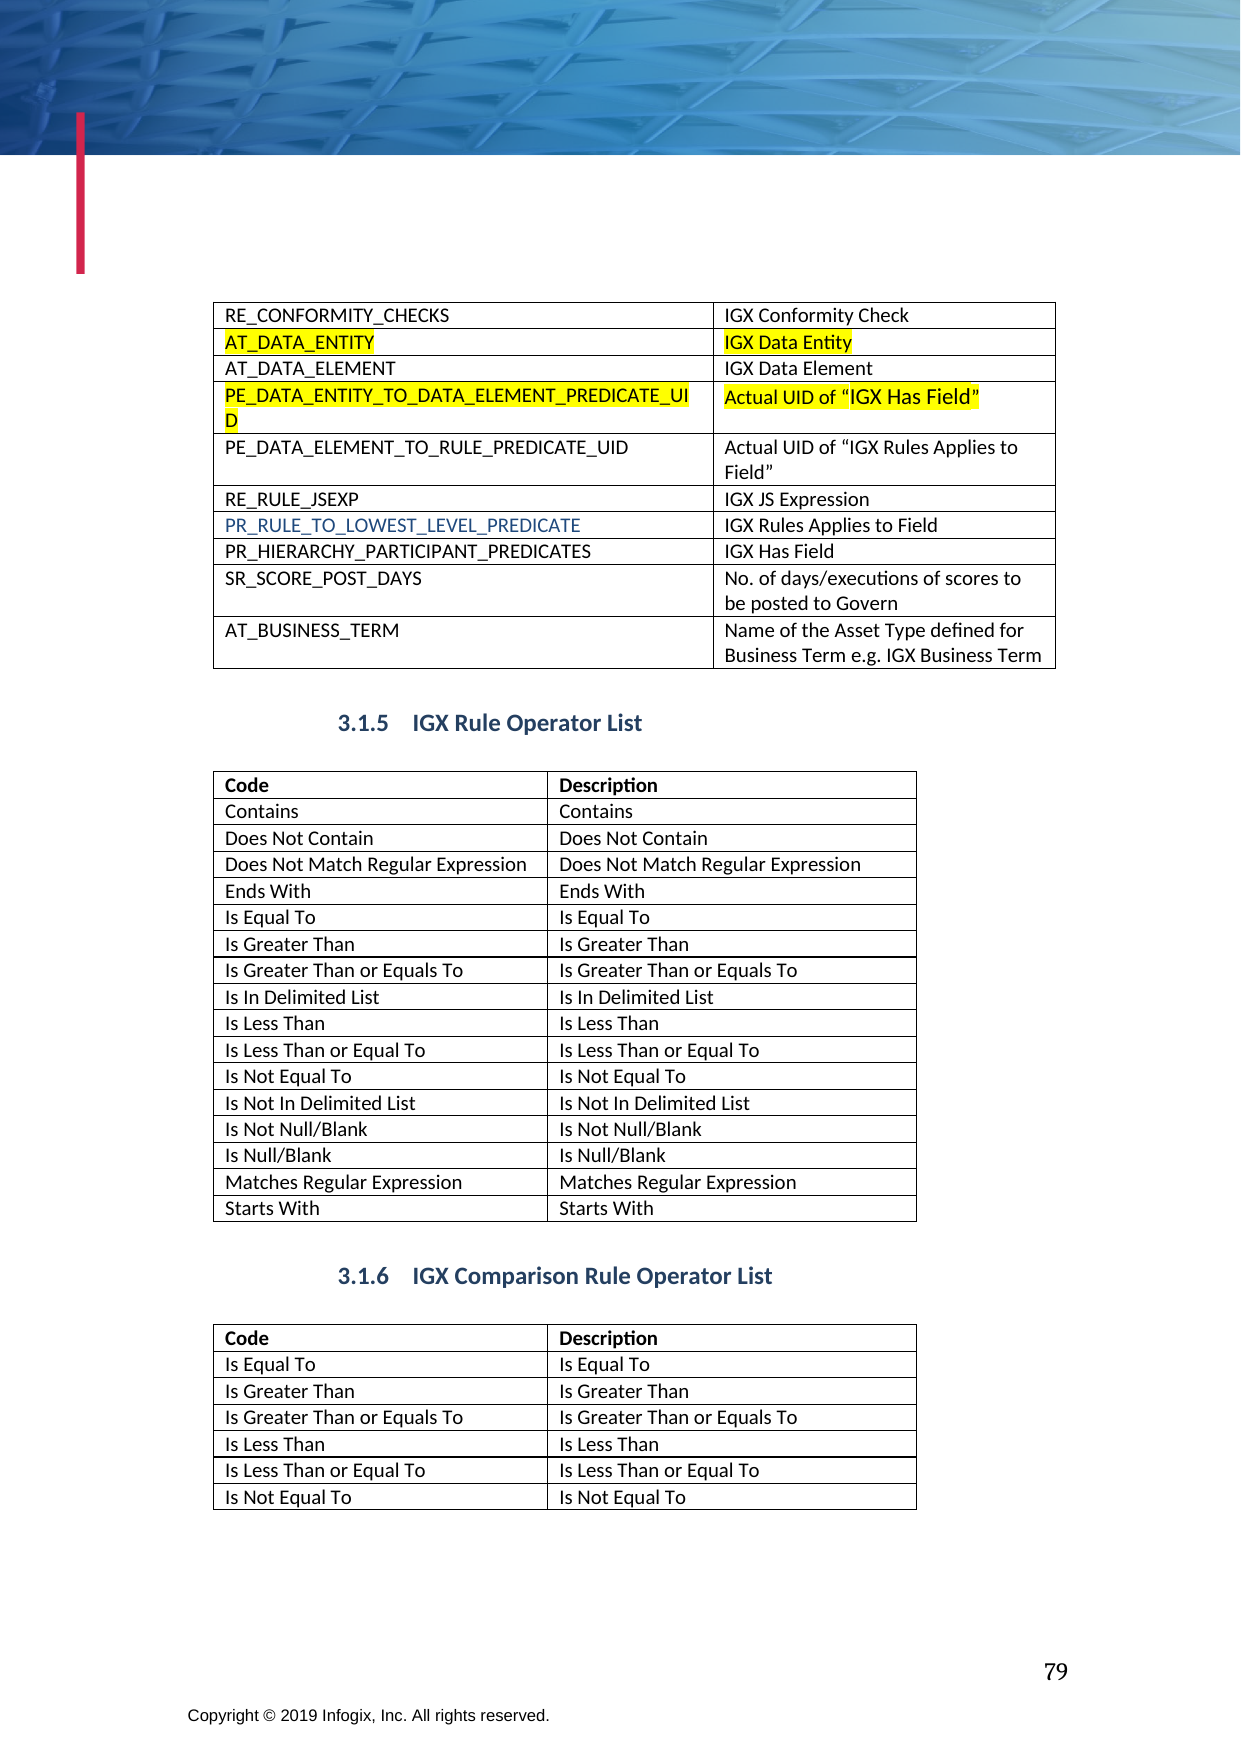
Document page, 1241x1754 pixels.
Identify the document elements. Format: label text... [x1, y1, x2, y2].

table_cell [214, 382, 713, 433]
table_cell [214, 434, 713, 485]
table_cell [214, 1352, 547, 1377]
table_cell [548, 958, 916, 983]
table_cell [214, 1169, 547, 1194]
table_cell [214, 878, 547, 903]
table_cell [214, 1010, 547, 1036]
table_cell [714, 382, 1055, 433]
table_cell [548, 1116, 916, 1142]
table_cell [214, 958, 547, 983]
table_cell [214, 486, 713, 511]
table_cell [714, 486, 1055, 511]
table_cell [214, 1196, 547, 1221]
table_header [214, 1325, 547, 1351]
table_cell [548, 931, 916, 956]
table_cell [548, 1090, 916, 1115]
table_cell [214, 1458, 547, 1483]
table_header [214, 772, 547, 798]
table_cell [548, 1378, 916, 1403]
picture [0, 0, 1241, 302]
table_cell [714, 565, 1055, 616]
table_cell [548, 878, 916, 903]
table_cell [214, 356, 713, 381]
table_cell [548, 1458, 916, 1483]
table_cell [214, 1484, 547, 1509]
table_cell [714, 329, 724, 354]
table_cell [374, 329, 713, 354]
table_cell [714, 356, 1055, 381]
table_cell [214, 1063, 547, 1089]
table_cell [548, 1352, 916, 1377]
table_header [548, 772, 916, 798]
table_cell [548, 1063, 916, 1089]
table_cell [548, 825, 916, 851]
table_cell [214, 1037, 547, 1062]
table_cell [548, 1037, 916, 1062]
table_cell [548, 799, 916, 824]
subtitle IGX Rule Operator List [337, 707, 1068, 737]
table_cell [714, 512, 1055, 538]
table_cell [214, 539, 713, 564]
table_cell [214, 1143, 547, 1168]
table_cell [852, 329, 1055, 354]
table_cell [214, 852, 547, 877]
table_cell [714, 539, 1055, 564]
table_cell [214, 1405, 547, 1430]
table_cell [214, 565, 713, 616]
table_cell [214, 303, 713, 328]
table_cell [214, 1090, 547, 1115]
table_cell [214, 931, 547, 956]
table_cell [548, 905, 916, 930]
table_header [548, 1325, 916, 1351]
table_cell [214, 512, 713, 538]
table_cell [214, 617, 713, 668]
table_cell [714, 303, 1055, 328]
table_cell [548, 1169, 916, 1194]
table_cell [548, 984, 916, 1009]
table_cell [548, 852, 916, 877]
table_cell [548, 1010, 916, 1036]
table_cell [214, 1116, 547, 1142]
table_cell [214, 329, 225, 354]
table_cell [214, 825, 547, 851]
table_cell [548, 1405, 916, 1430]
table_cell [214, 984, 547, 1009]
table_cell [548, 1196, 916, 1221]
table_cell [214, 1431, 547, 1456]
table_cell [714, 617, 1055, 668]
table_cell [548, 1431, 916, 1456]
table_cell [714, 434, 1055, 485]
subtitle IGX Comparison Rule Operator List [337, 1260, 1068, 1290]
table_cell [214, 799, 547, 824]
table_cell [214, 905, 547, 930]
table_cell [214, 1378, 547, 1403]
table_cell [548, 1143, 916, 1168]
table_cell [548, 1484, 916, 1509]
